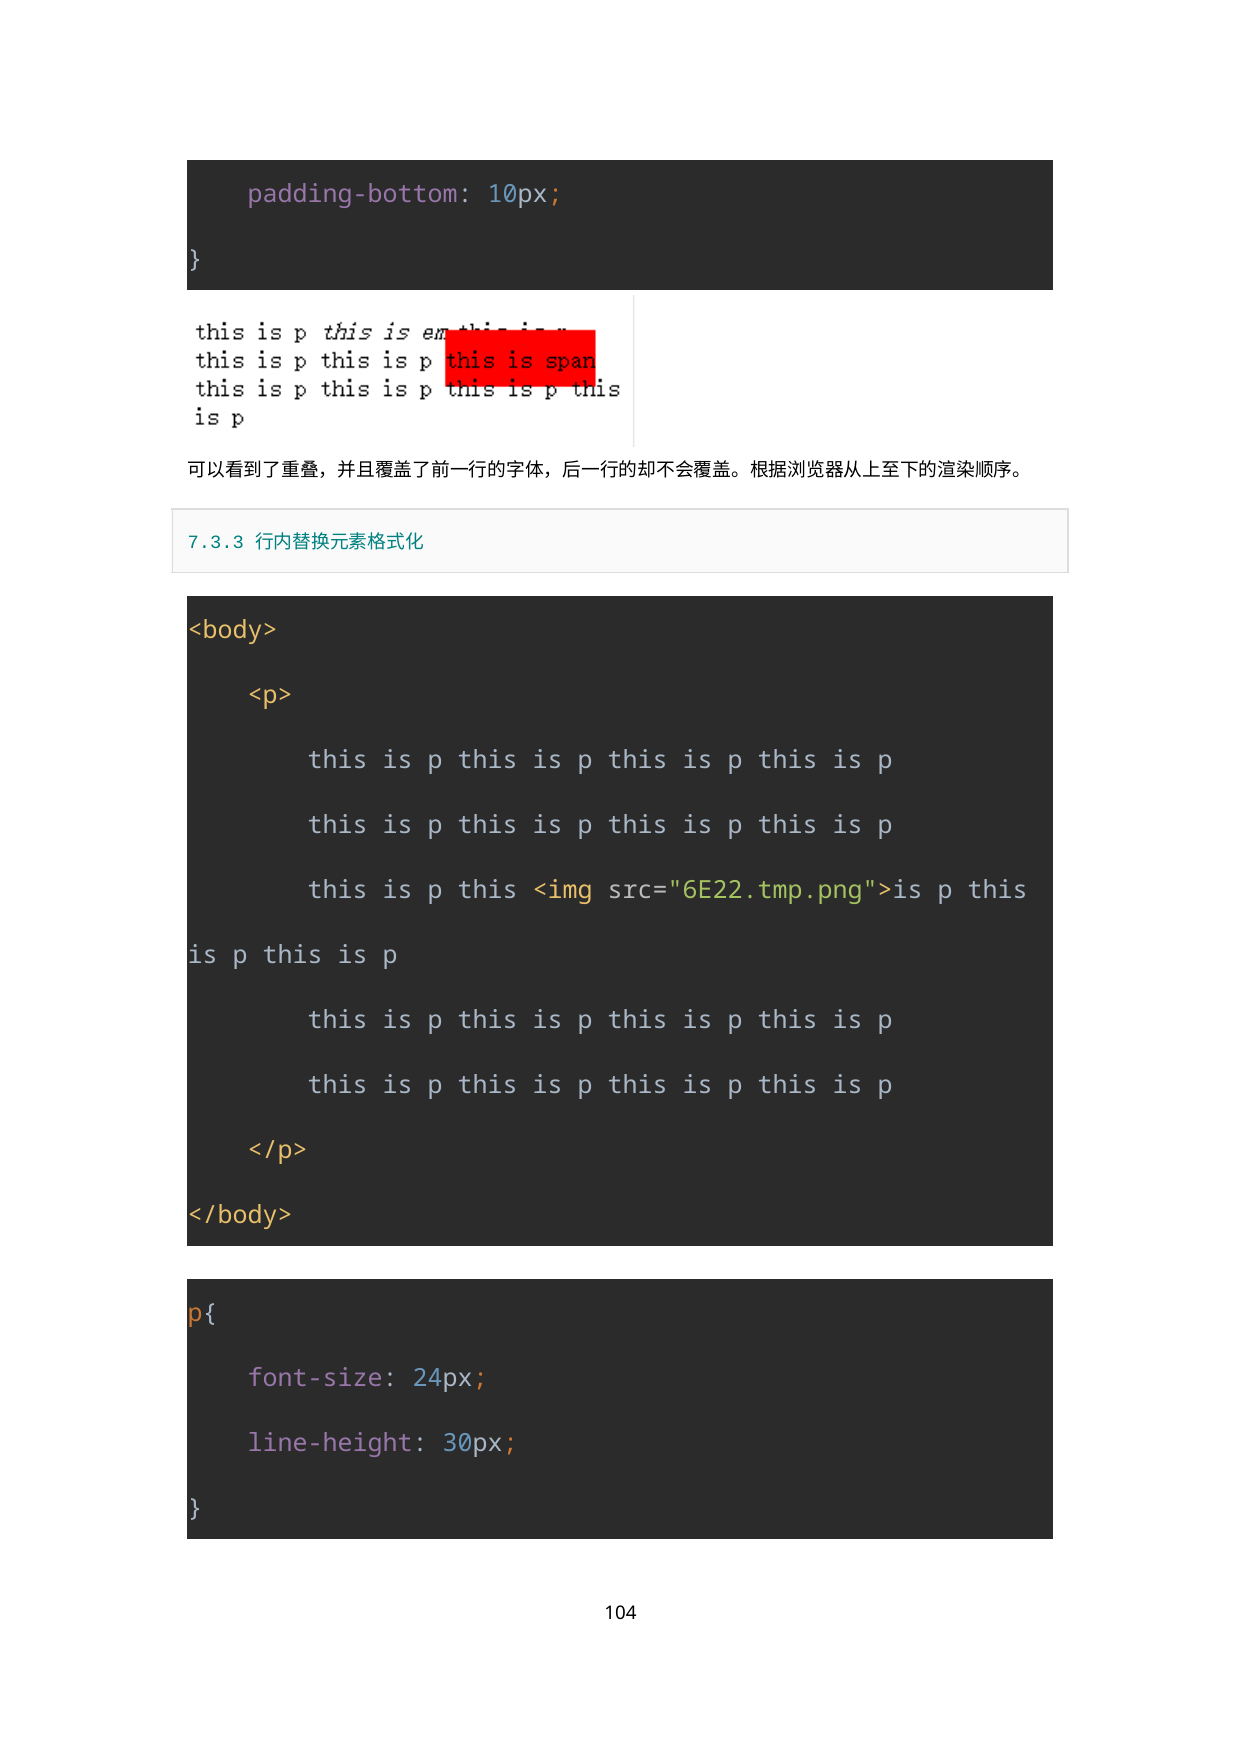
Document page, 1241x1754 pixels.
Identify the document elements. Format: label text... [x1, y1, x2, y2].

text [187, 1279, 1053, 1539]
picture [187, 295, 635, 447]
text <body> <p> this is p this is p this is p this is p this is p this is p this is p this is p this is p this <img src="6E22.tmp.png">is p this is p this is p this is p this is p this is p this is p this is p this is p this is p this is p </p> </body> [187, 596, 1053, 1246]
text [187, 160, 1053, 290]
subtitle 7.3.3 行内替换元素格式化 [173, 510, 1067, 572]
text 可以看到了重叠，并且覆盖了前一行的字体，后一行的却不会覆盖。根据浏览器从上至下的渲染顺序。 [187, 452, 1053, 485]
